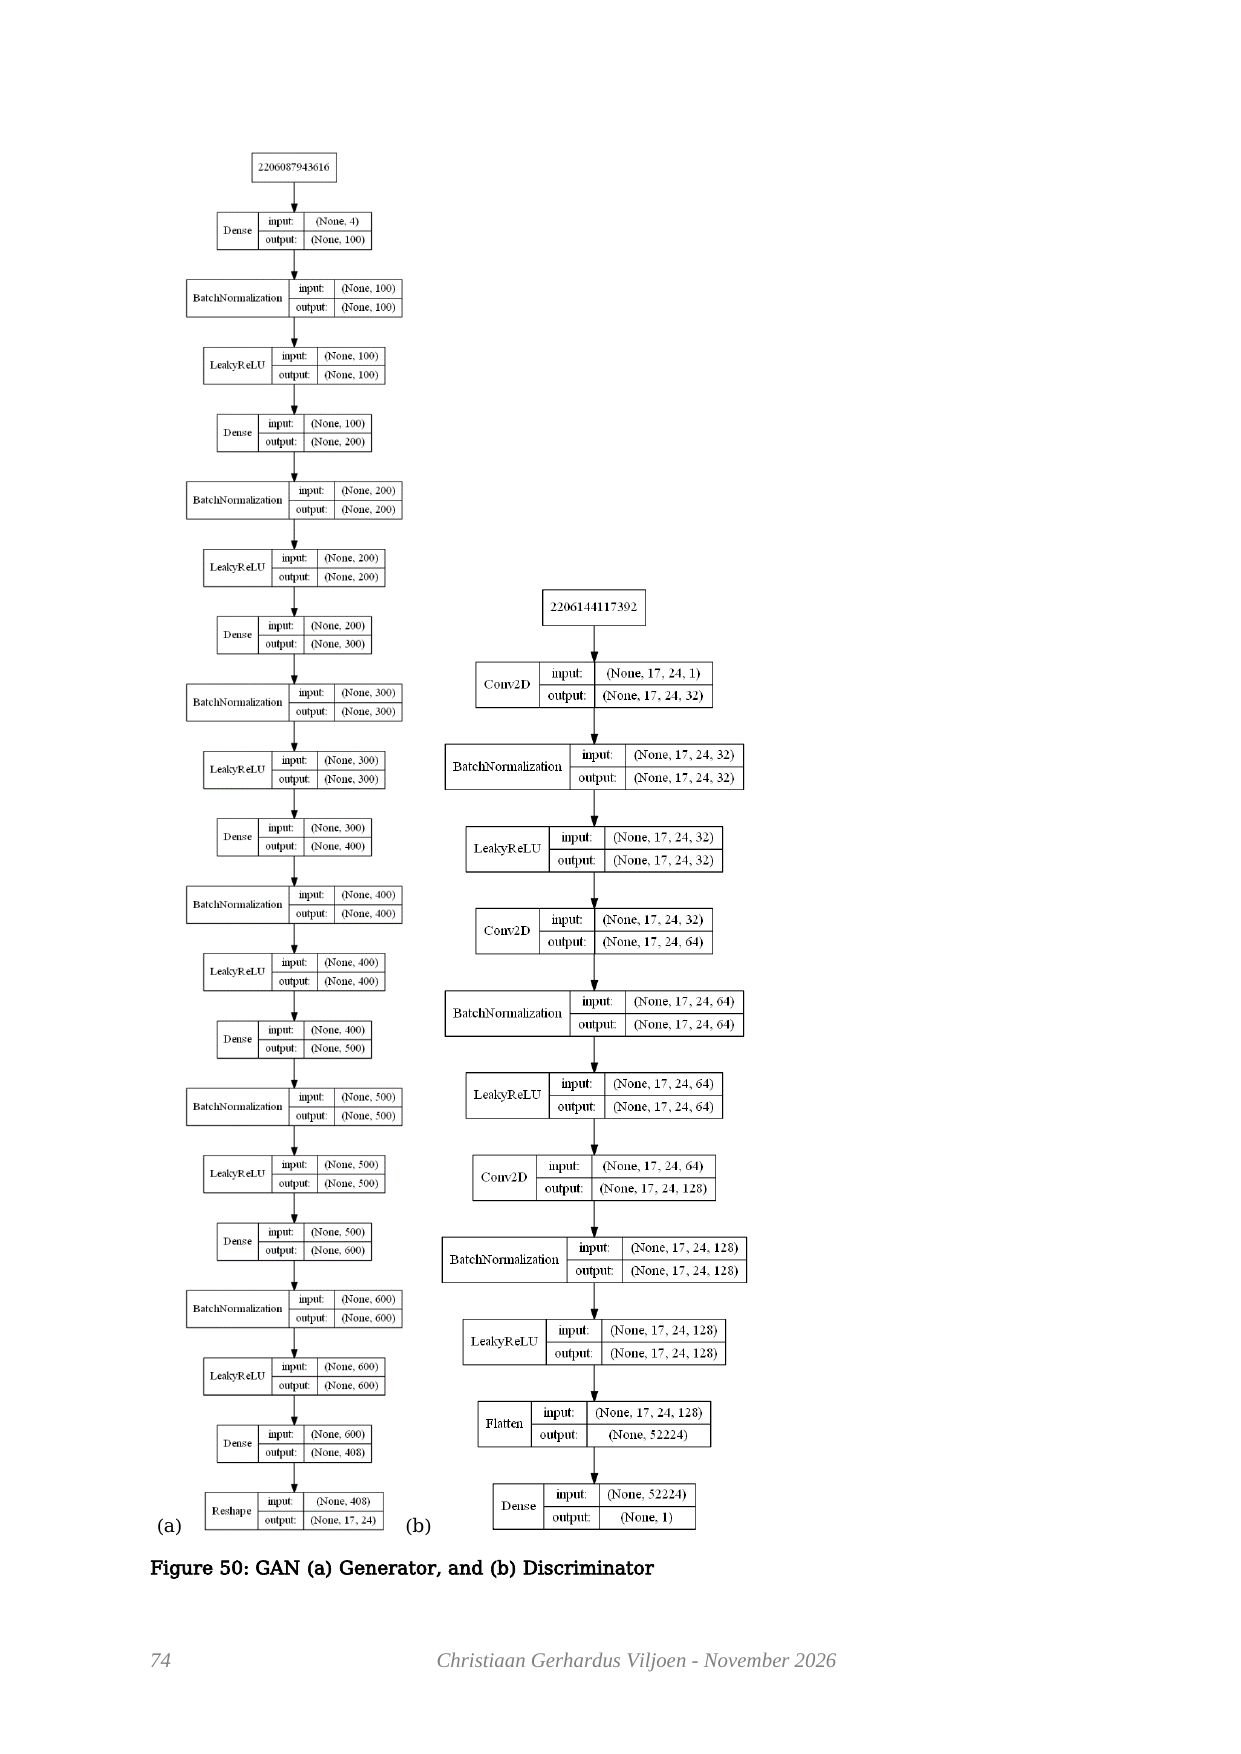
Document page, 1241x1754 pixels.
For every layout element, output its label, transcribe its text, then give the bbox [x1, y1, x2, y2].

picture [183, 150, 405, 1533]
picture [438, 585, 750, 1533]
text Figure 50: GAN (a) Generator, and (b) Discriminator [150, 1556, 1090, 1578]
